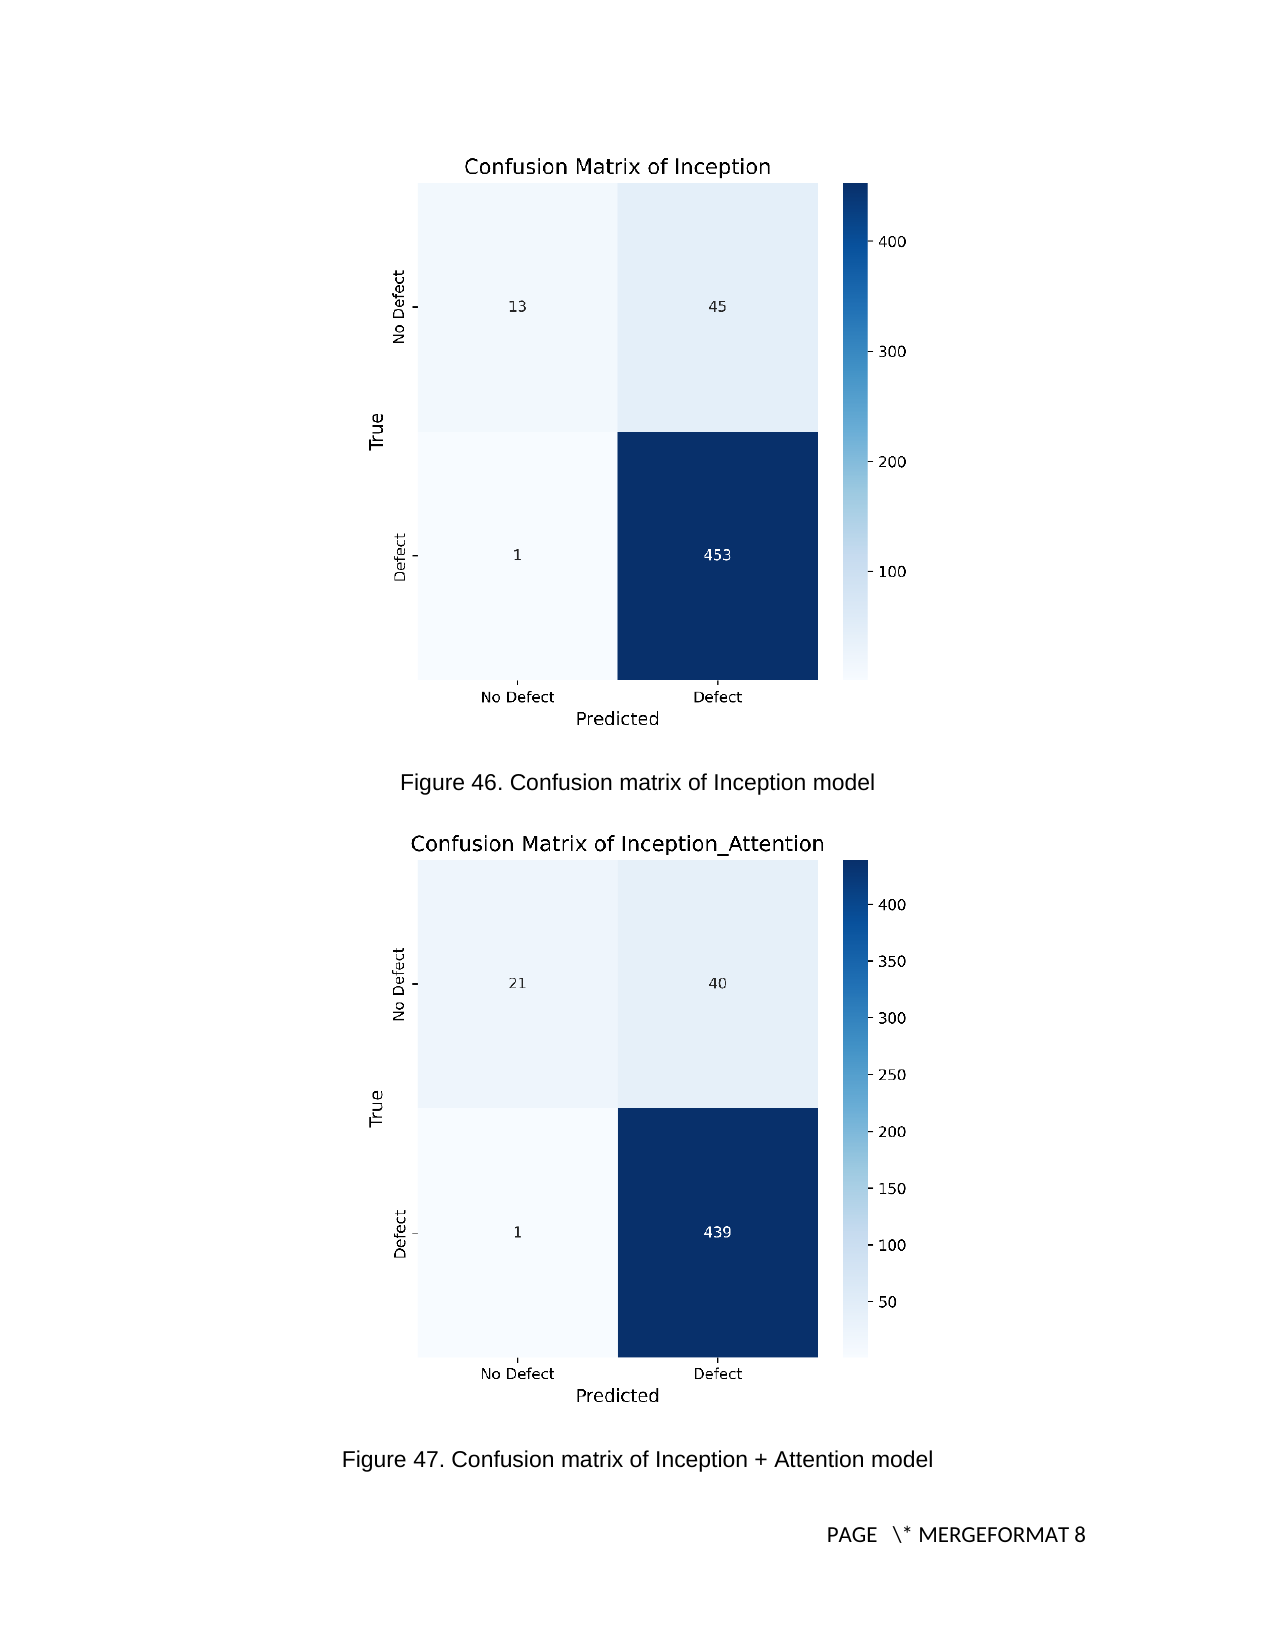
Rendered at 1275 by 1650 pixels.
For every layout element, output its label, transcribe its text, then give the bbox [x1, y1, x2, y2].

picture [358, 147, 917, 739]
text Figure 46. Confusion matrix of Inception model [189, 769, 1086, 795]
text Figure 47. Confusion matrix of Inception + Attention model [189, 1446, 1086, 1472]
picture [358, 825, 917, 1416]
